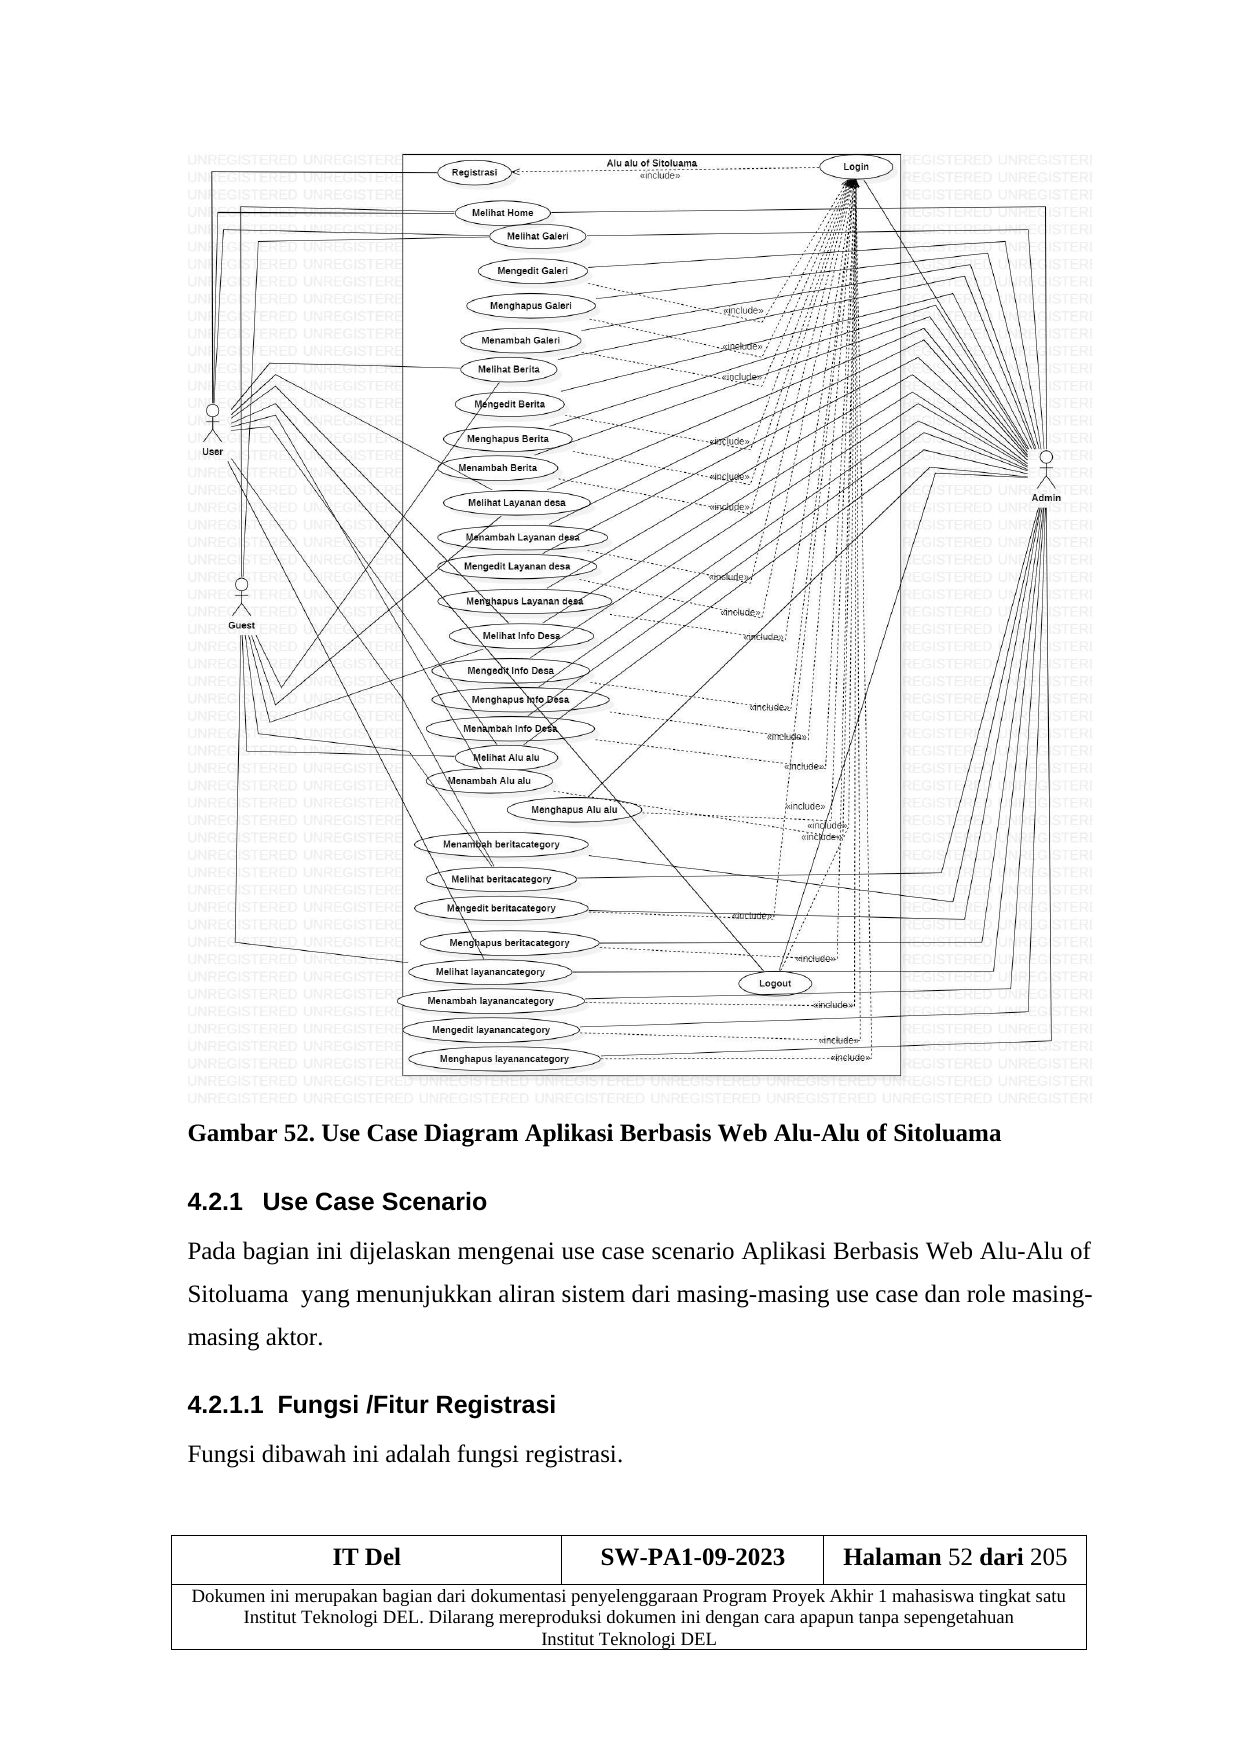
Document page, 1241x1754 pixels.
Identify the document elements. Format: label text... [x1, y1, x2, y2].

text Fungsi dibawah ini adalah fungsi registrasi. [187, 1439, 1092, 1468]
picture [187, 147, 1093, 1104]
subtitle Fungsi /Fitur Registrasi [187, 1390, 1092, 1419]
subtitle Use Case Scenario [187, 1186, 1092, 1215]
text Pada bagian ini dijelaskan mengenai use case scenario Aplikasi Berbasis Web Alu-Alu of Sitoluama yang menunjukkan aliran sistem dari masing-masing use case dan role masing-masing aktor. [187, 1236, 1092, 1351]
text Gambar 52. Use Case Diagram Aplikasi Berbasis Web Alu-Alu of Sitoluama [187, 1118, 1092, 1147]
